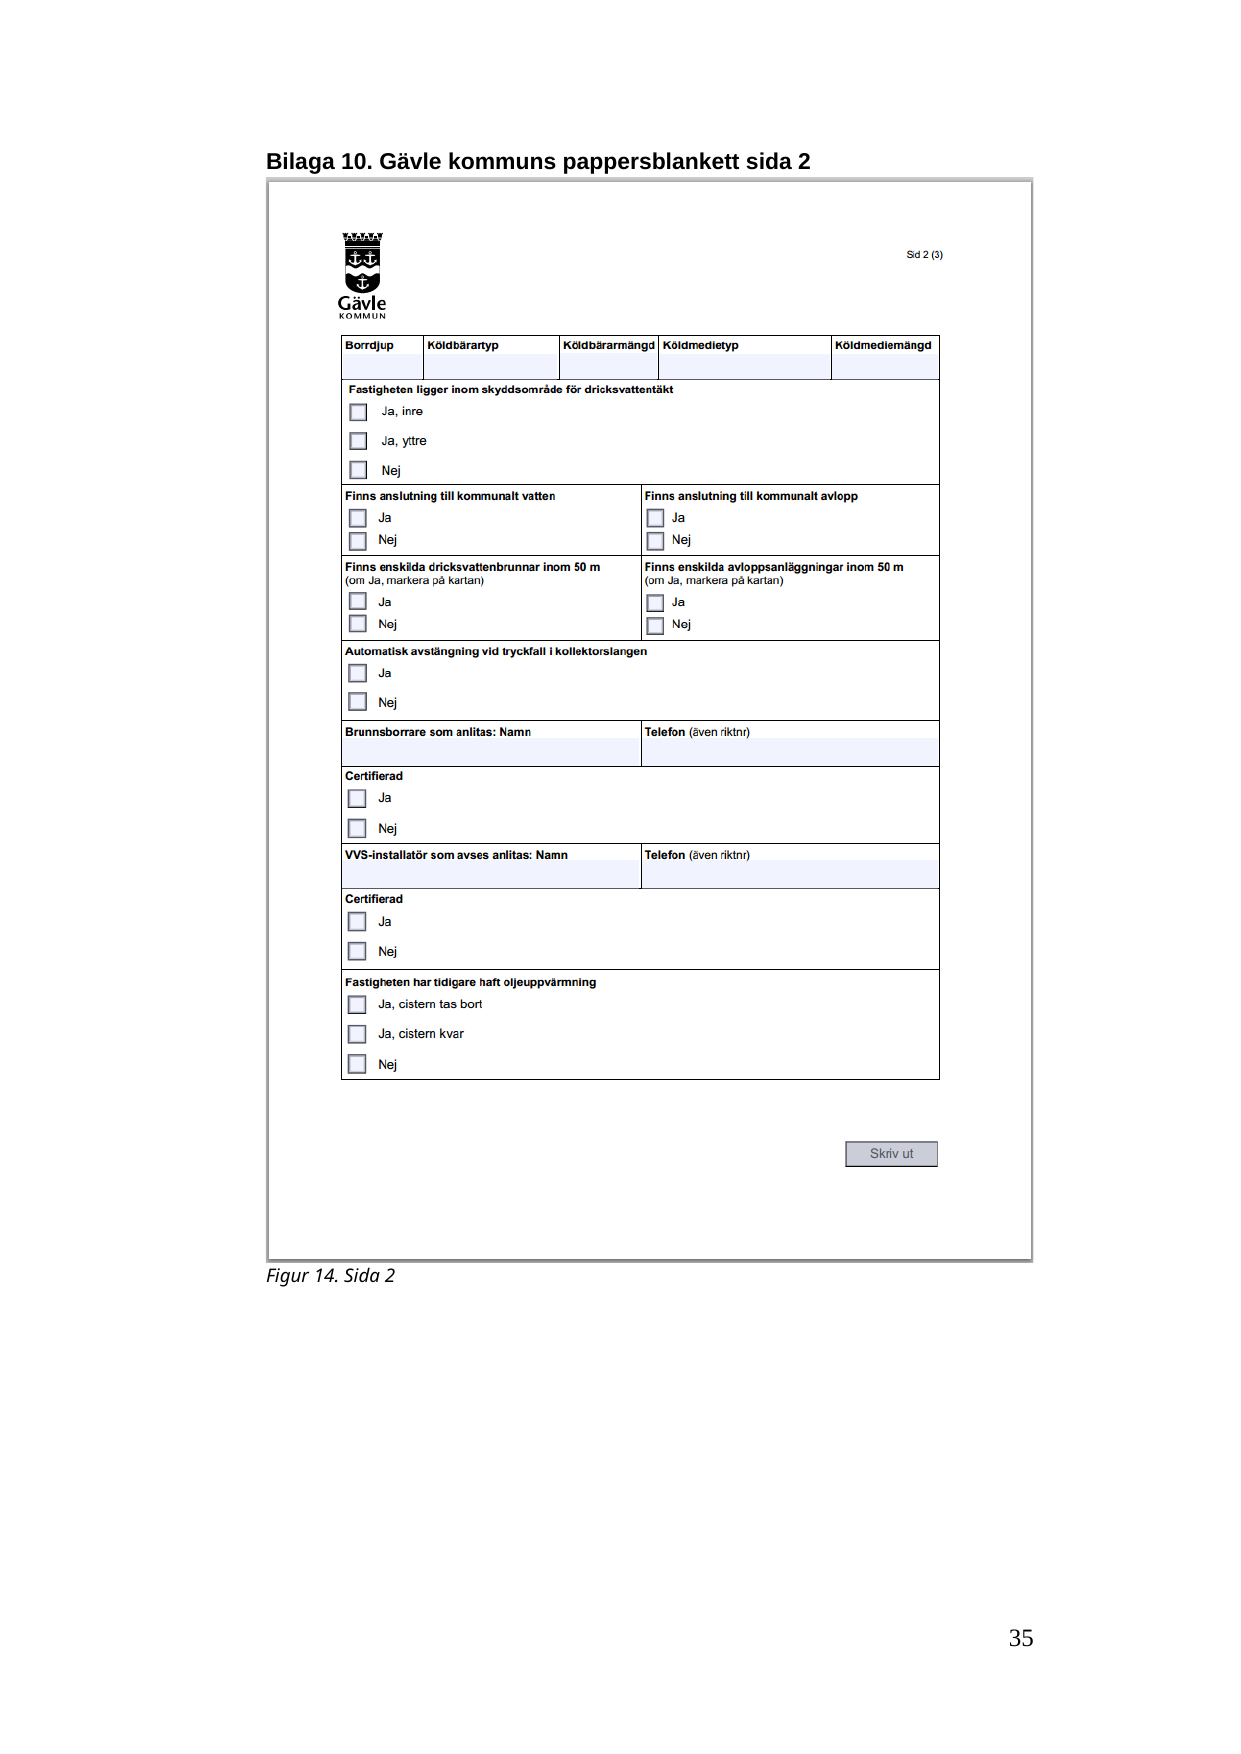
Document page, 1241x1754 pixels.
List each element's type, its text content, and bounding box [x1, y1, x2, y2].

picture [265, 177, 1034, 1263]
list Bilaga 10. Gävle kommuns pappersblankett sida 2 [266, 148, 1033, 174]
